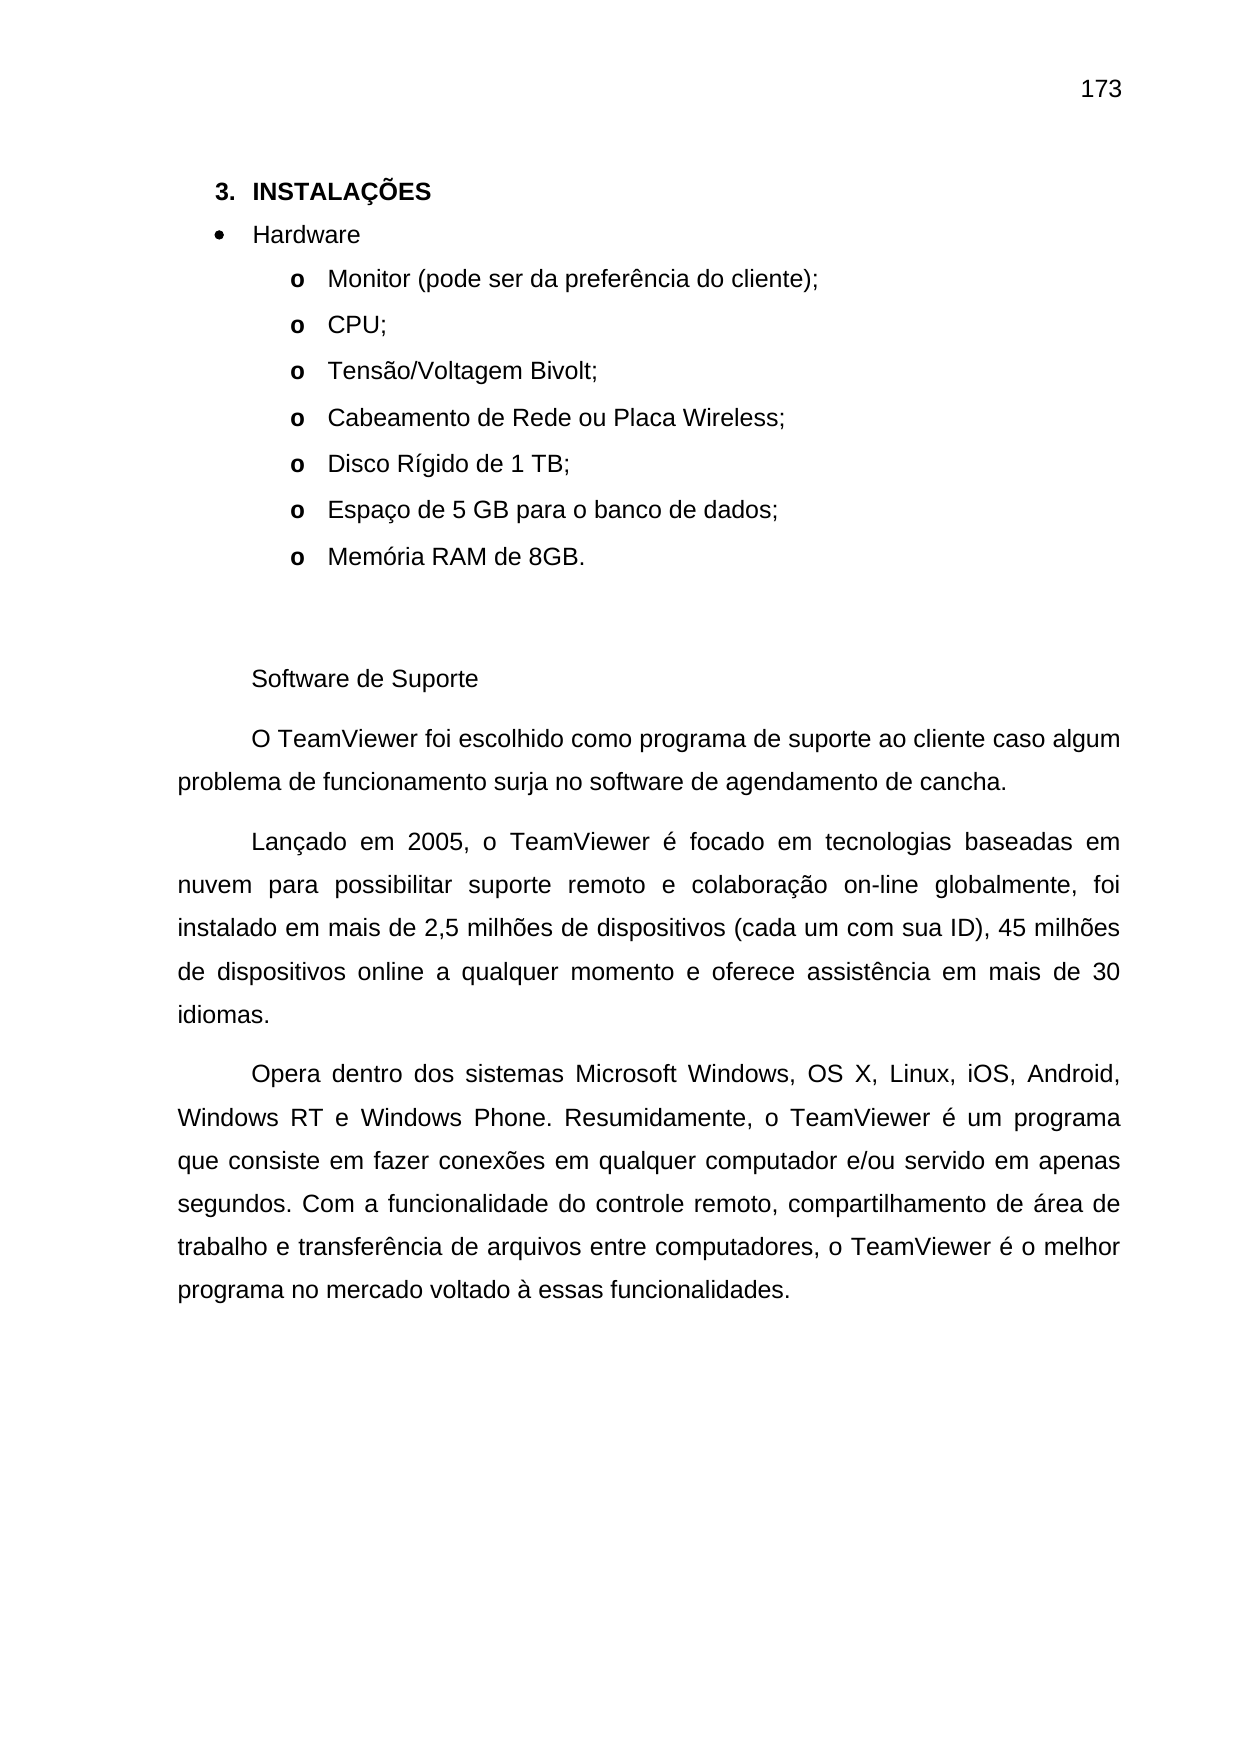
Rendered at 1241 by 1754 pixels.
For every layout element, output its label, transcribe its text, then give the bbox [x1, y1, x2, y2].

list Memória RAM de 8GB. [290, 542, 1122, 573]
text Opera dentro dos sistemas Microsoft Windows, OS X, Linux, iOS, Android, Windows RT e Windows Phone. Resumidamente, o TeamViewer é um programa que consiste em fazer conexões em qualquer computador e/ou servido em apenas segundos. Com a funcionalidade do controle remoto, compartilhamento de área de trabalho e transferência de arquivos entre computadores, o TeamViewer é o melhor programa no mercado voltado à essas funcionalidades. [177, 1059, 1122, 1304]
list Cabeamento de Rede ou Placa Wireless; [290, 403, 1122, 433]
list Hardware [215, 220, 1122, 249]
list INSTALAÇÕES [215, 177, 1122, 206]
list Monitor (pode ser da preferência do cliente); [290, 263, 1122, 294]
list Espaço de 5 GB para o banco de dados; [290, 495, 1122, 526]
text Lançado em 2005, o TeamViewer é focado em tecnologias baseadas em nuvem para possibilitar suporte remoto e colaboração on-line globalmente, foi instalado em mais de 2,5 milhões de dispositivos (cada um com sua ID), 45 milhões de dispositivos online a qualquer momento e oferece assistência em mais de 30 idiomas. [177, 827, 1122, 1028]
text O TeamViewer foi escolhido como programa de suporte ao cliente caso algum problema de funcionamento surja no software de agendamento de cancha. [177, 724, 1122, 796]
text Software de Suporte [251, 664, 1122, 693]
list Disco Rígido de 1 TB; [290, 449, 1122, 480]
list CPU; [290, 310, 1122, 341]
list Tensão/Voltagem Bivolt; [290, 356, 1122, 387]
